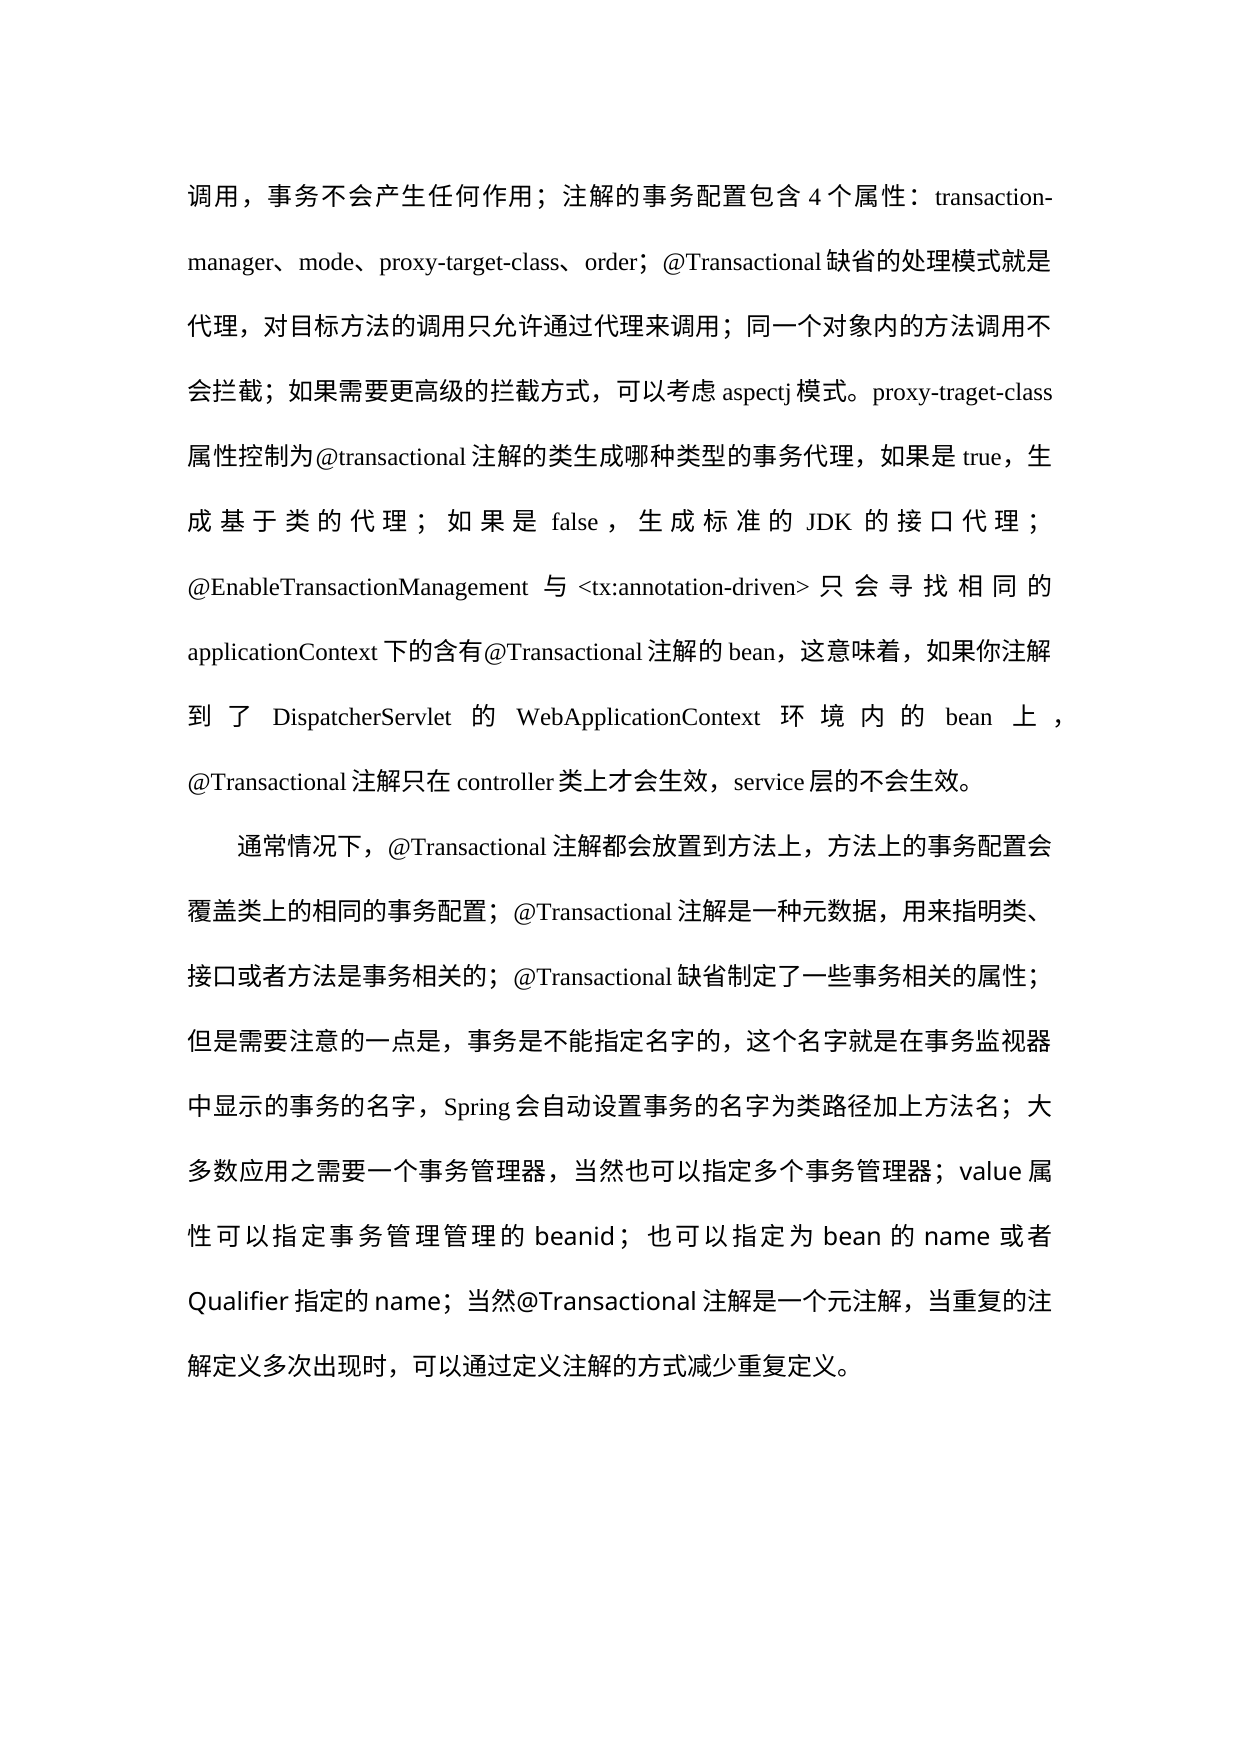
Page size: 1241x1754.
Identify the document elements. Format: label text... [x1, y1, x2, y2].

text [187, 162, 1053, 812]
text 通常情况下，@Transactional注解都会放置到方法上，方法上的事务配置会覆盖类上的相同的事务配置；@Transactional注解是一种元数据，用来指明类、接口或者方法是事务相关的；@Transactional缺省制定了一些事务相关的属性；但是需要注意的一点是，事务是不能指定名字的，这个名字就是在事务监视器中显示的事务的名字，Spring会自动设置事务的名字为类路径加上方法名；大多数应用之需要一个事务管理器，当然也可以指定多个事务管理器；value属性可以指定事务管理管理的beanid；也可以指定为bean的name或者Qualifier指定的name；当然@Transactional注解是一个元注解，当重复的注解定义多次出现时，可以通过定义注解的方式减少重复定义。 [187, 812, 1053, 1397]
